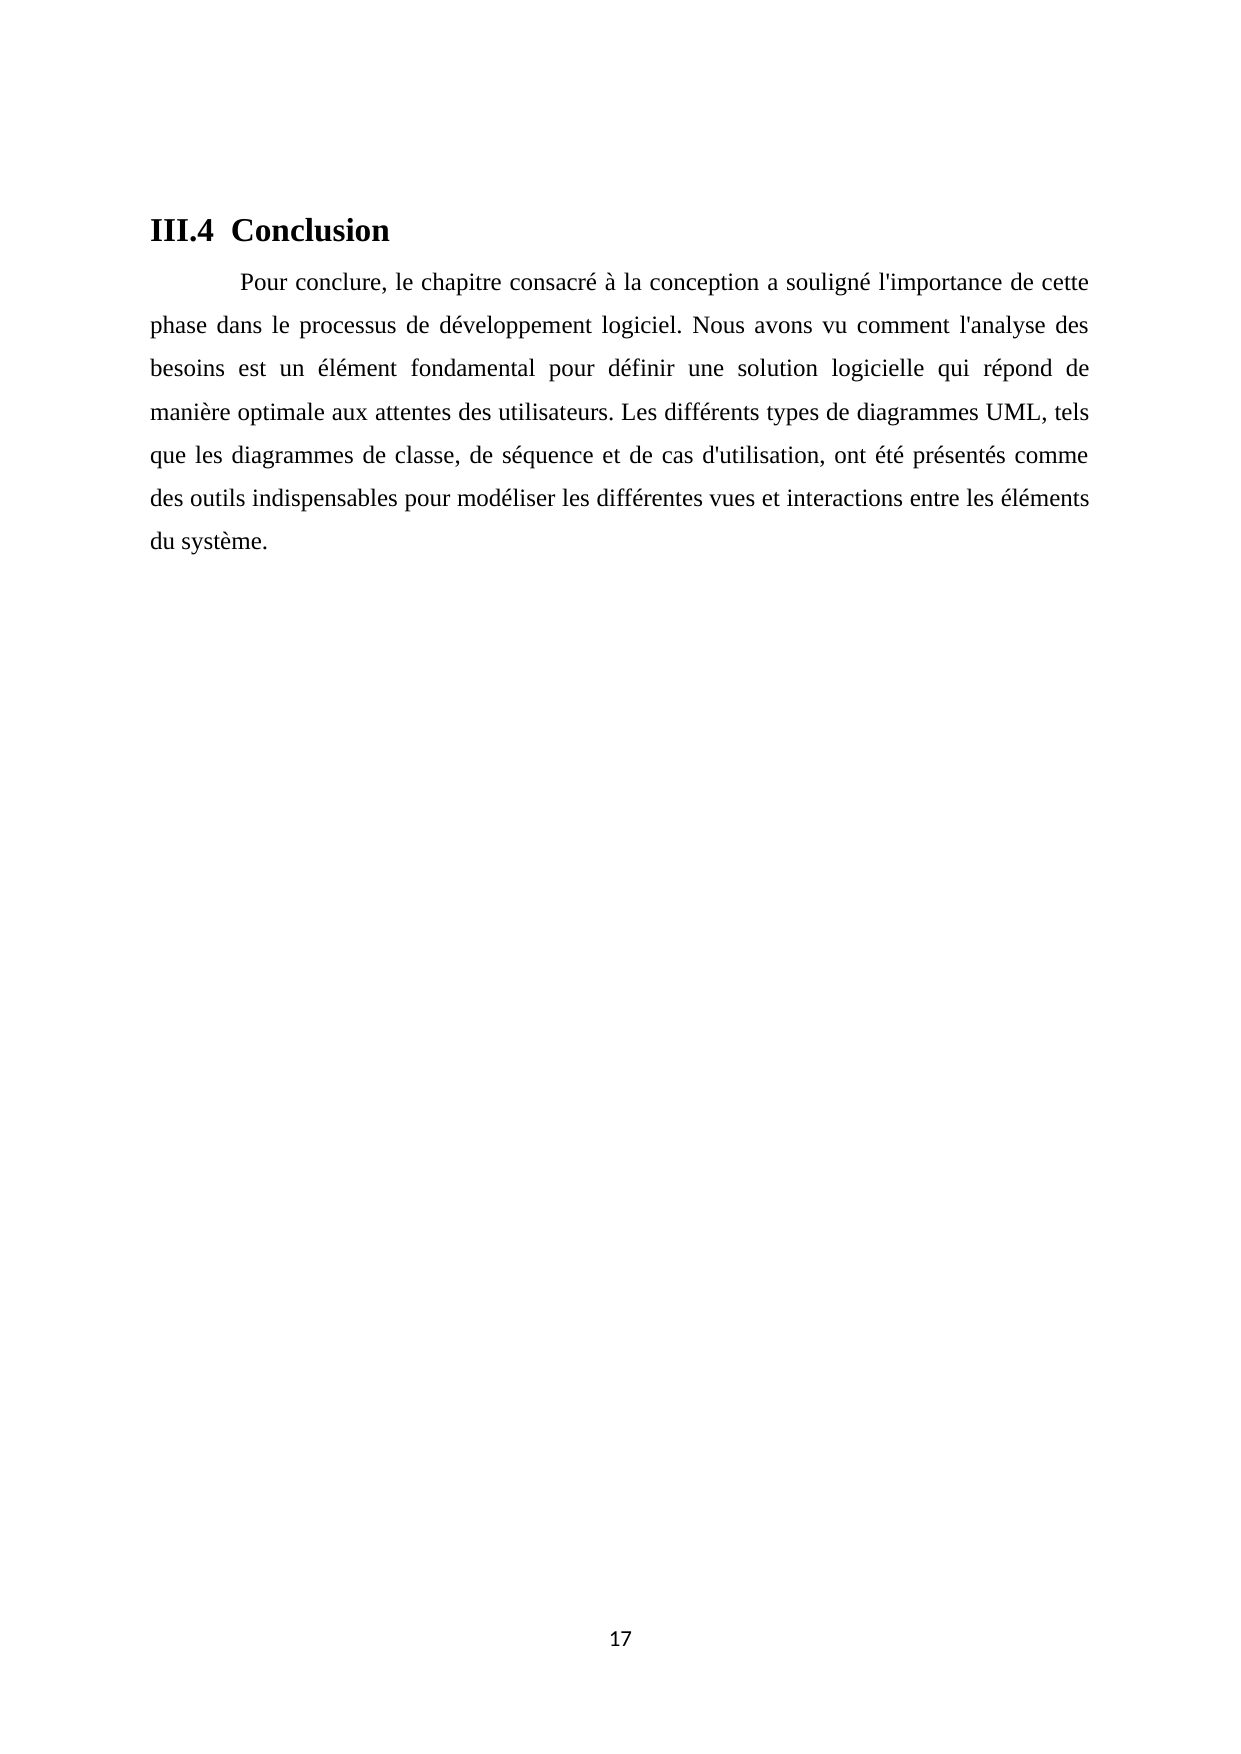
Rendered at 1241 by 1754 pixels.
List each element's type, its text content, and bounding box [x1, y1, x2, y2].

text Pour conclure, le chapitre consacré à la conception a souligné l'importance de cette phase dans le processus de développement logiciel. Nous avons vu comment l'analyse des besoins est un élément fondamental pour définir une solution logicielle qui répond de manière optimale aux attentes des utilisateurs. Les différents types de diagrammes UML, tels que les diagrammes de classe, de séquence et de cas d'utilisation, ont été présentés comme des outils indispensables pour modéliser les différentes vues et interactions entre les éléments du système. [150, 267, 1090, 555]
subtitle Conclusion [150, 210, 1090, 248]
